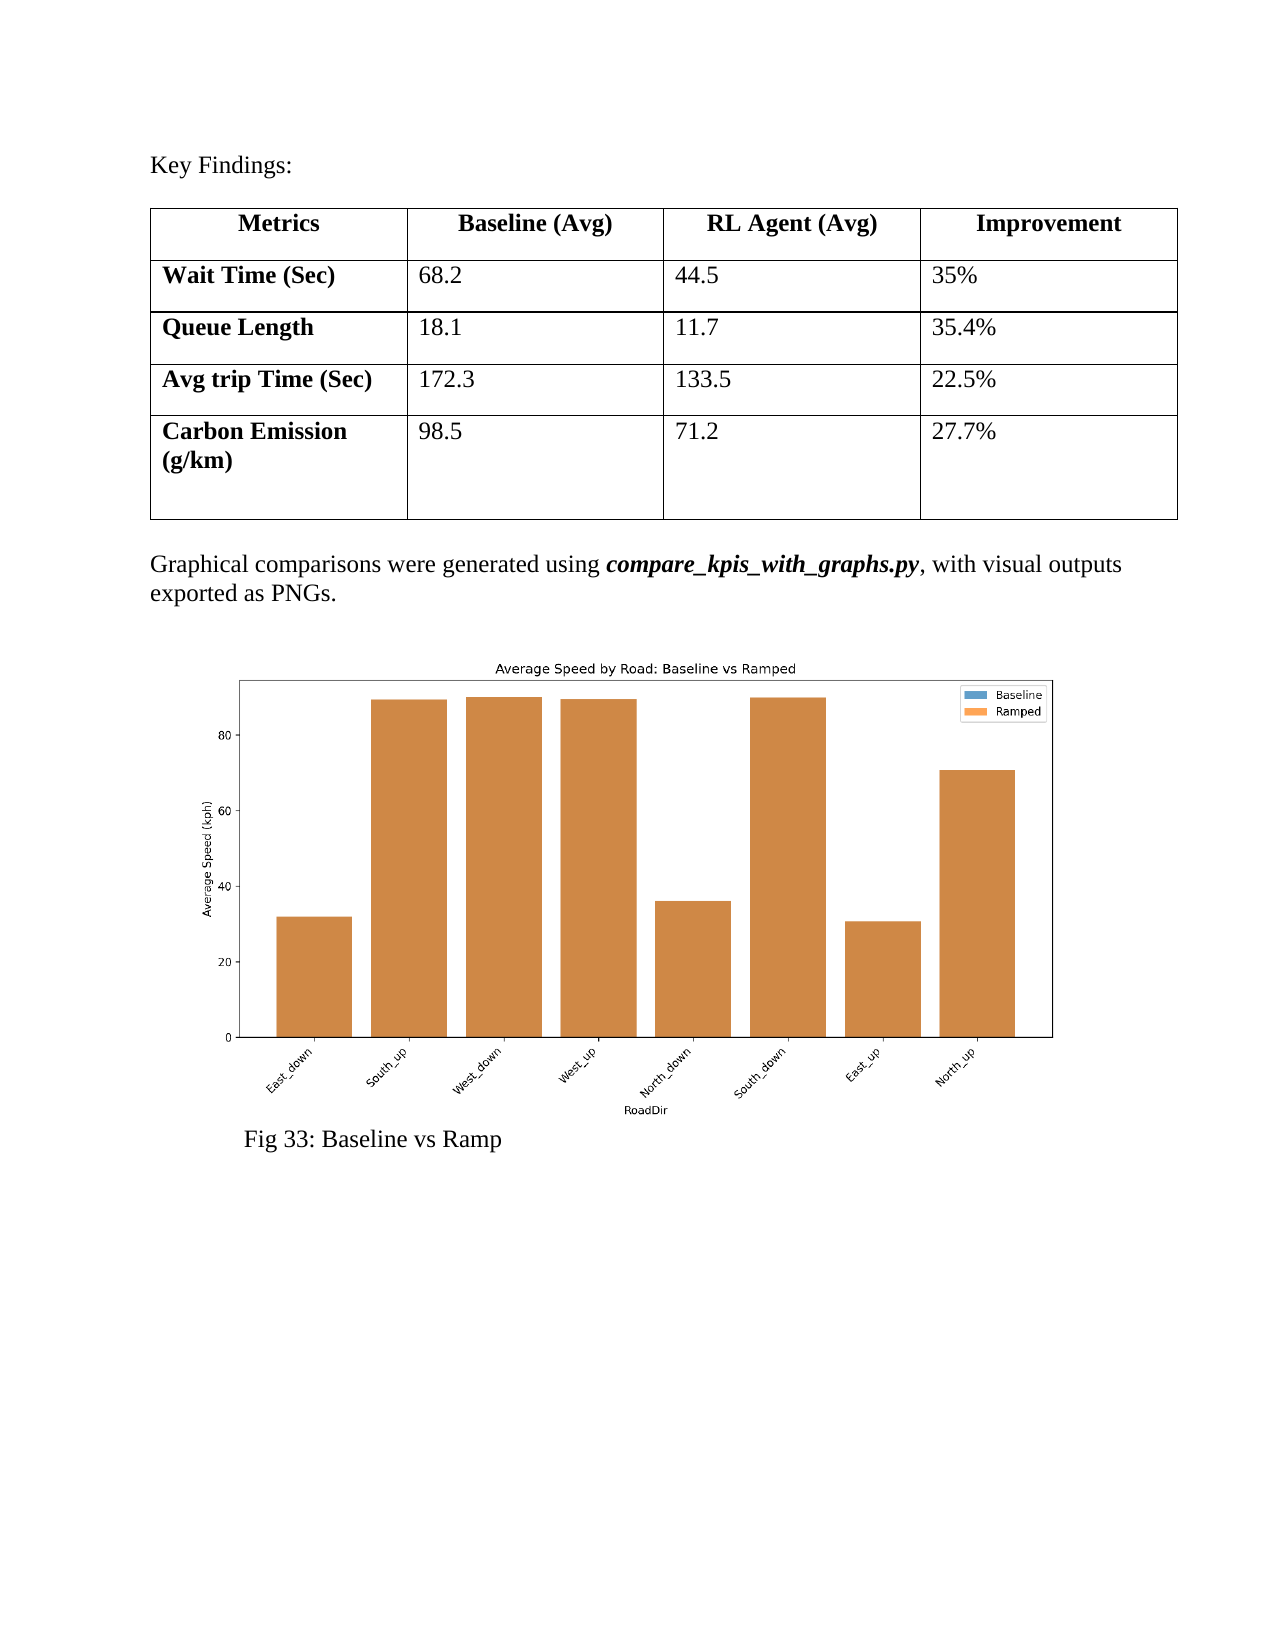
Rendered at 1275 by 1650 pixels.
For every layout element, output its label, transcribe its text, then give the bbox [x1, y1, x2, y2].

table_cell 11.7 [664, 313, 920, 363]
table_cell 71.2 [664, 416, 920, 519]
text Graphical comparisons were generated using compare_kpis_with_graphs.py, with visual outputs exported as PNGs. [150, 549, 1125, 607]
table_cell 22.5% [921, 365, 1177, 415]
table_header Baseline (Avg) [408, 209, 663, 259]
table_cell 35.4% [921, 313, 1177, 363]
table_cell Carbon Emission (g/km) [151, 416, 407, 519]
table_header Improvement [921, 209, 1177, 259]
table_cell 27.7% [921, 416, 1177, 519]
table_cell 133.5 [664, 365, 920, 415]
table_cell 44.5 [664, 261, 920, 311]
text Fig 33: Baseline vs Ramp [150, 1124, 1125, 1153]
table_header Metrics [151, 209, 407, 259]
table_cell 35% [921, 261, 1177, 311]
table_header RL Agent (Avg) [664, 209, 920, 259]
table_cell Wait Time (Sec) [151, 261, 407, 311]
table_cell Avg trip Time (Sec) [151, 365, 407, 415]
table_cell 68.2 [408, 261, 663, 311]
table_cell Queue Length [151, 313, 407, 363]
table_cell 172.3 [408, 365, 663, 415]
table_cell 18.1 [408, 313, 663, 363]
picture [190, 651, 1059, 1123]
text Key Findings: [150, 150, 1125, 179]
table_cell 98.5 [408, 416, 663, 519]
